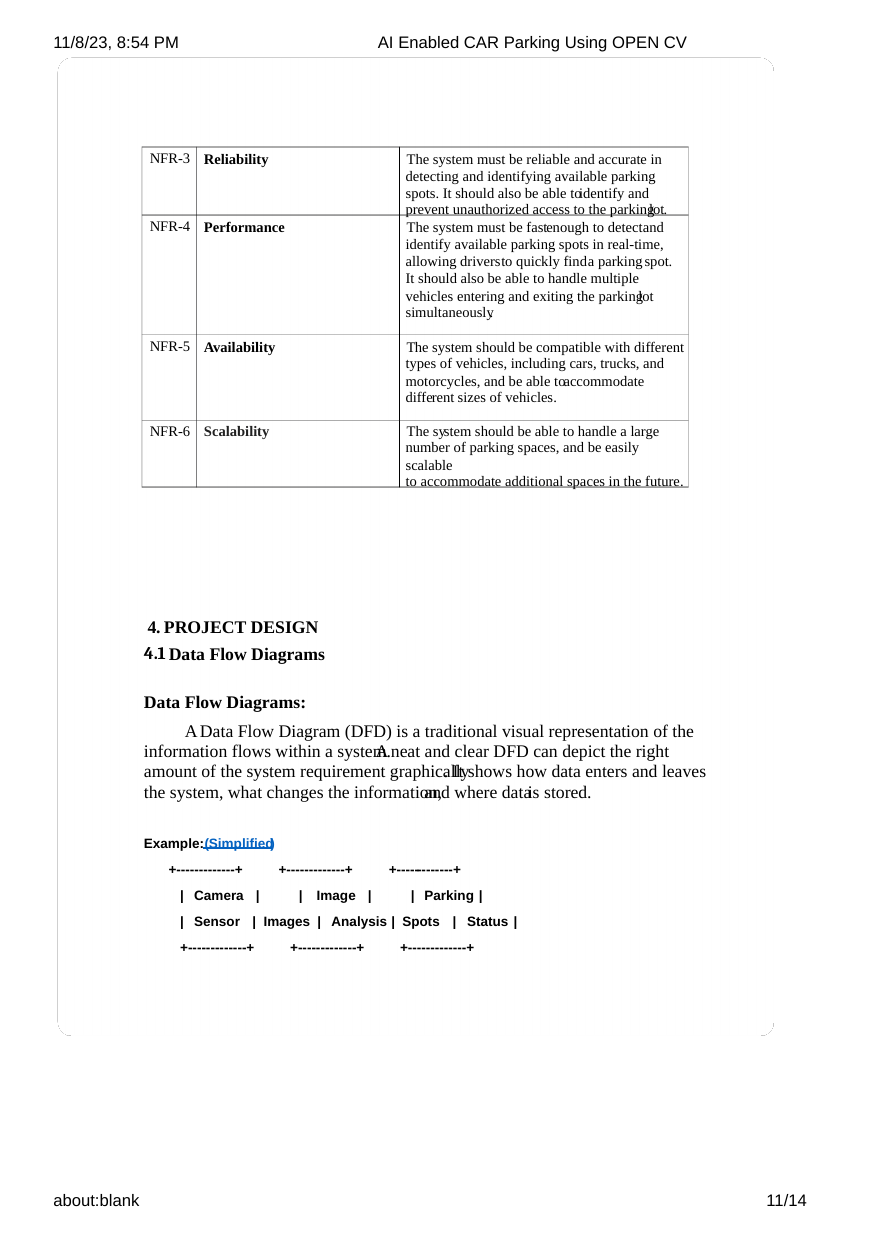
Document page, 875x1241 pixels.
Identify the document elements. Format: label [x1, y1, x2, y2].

picture [57, 57, 774, 1036]
